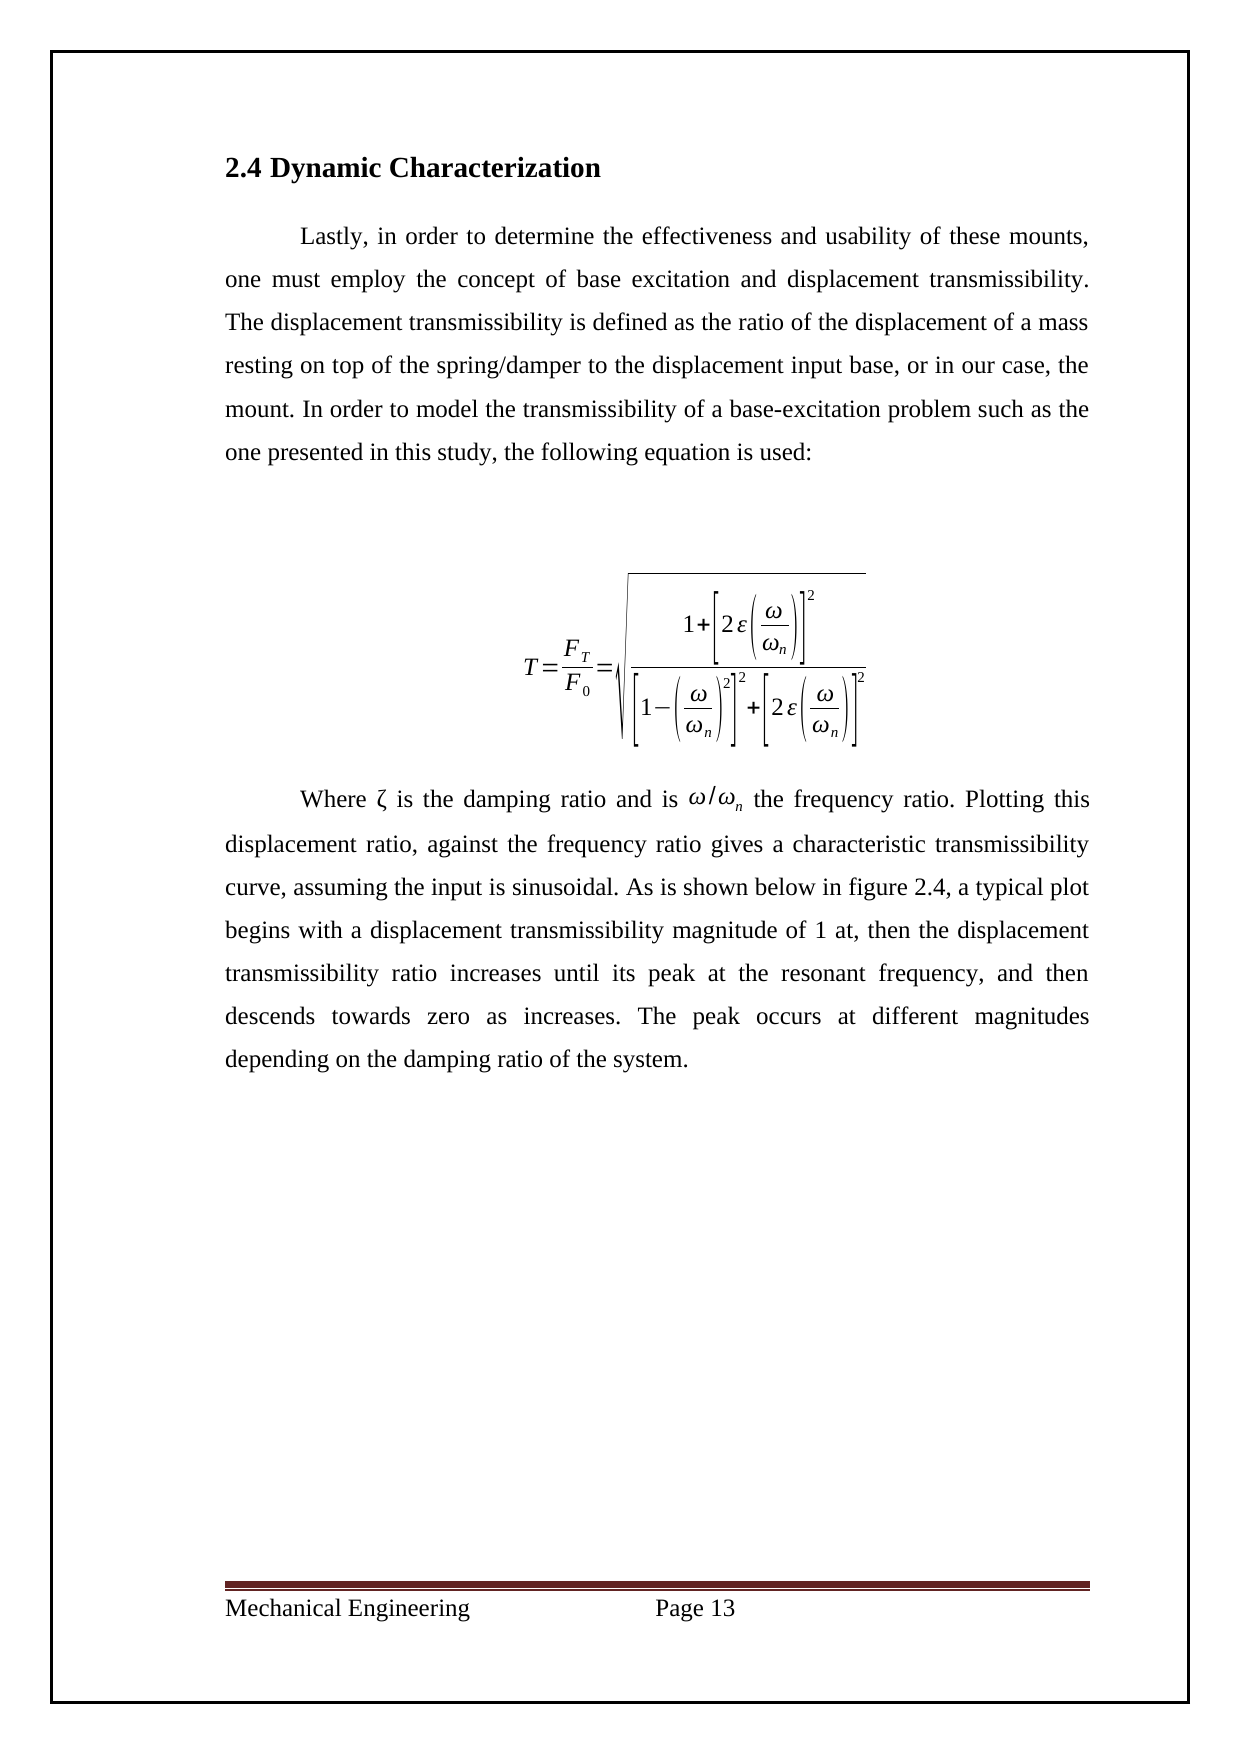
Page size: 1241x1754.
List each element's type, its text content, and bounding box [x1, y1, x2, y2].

text Where ζ is the damping ratio and is the frequency ratio. Plotting this displacement ratio, against the frequency ratio gives a characteristic transmissibility curve, assuming the input is sinusoidal. As is shown below in figure 2.4, a typical plot begins with a displacement transmissibility magnitude of 1 at, then the displacement transmissibility ratio increases until its peak at the resonant frequency, and then descends towards zero as increases. The peak occurs at different magnitudes depending on the damping ratio of the system. [225, 783, 1090, 1073]
text Lastly, in order to determine the effectiveness and usability of these mounts, one must employ the concept of base excitation and displacement transmissibility. The displacement transmissibility is defined as the ratio of the displacement of a mass resting on top of the spring/damper to the displacement input base, or in our case, the mount. In order to model the transmissibility of a base-excitation problem such as the one presented in this study, the following equation is used: [225, 221, 1090, 466]
list Dynamic Characterization [225, 150, 1090, 183]
